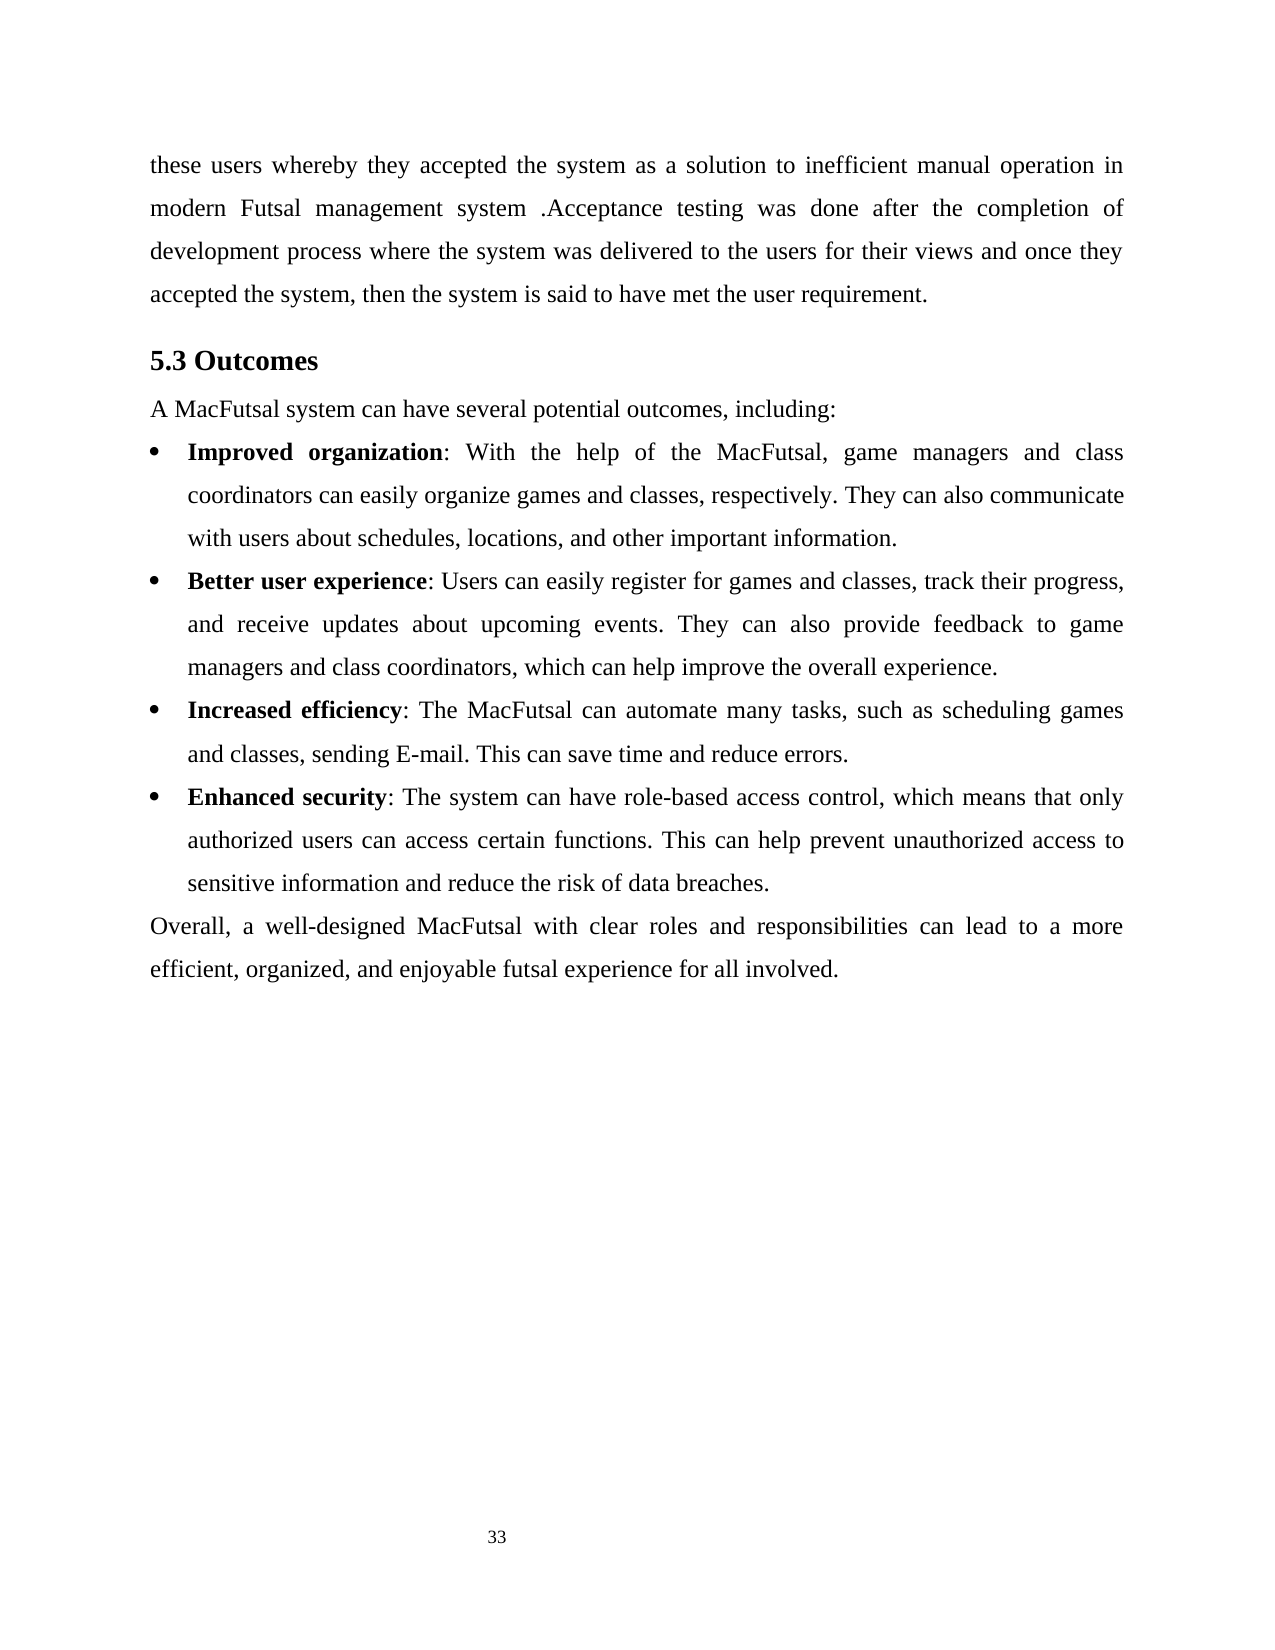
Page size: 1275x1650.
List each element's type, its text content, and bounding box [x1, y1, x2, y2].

subtitle 5.3 Outcomes [150, 343, 1125, 377]
list Increased efficiency: The MacFutsal can automate many tasks, such as scheduling games and classes, sending E-mail. This can save time and reduce errors. [150, 696, 1125, 767]
list A MacFutsal system can have several potential outcomes, including: [150, 394, 1125, 422]
list Better user experience: Users can easily register for games and classes, track their progress, and receive updates about upcoming events. They can also provide feedback to game managers and class coordinators, which can help improve the overall experience. [150, 566, 1125, 681]
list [150, 150, 1125, 308]
list Enhanced security: The system can have role-based access control, which means that only authorized users can access certain functions. This can help prevent unauthorized access to sensitive information and reduce the risk of data breaches. [150, 782, 1125, 897]
list Improved organization: With the help of the MacFutsal, game managers and class coordinators can easily organize games and classes, respectively. They can also communicate with users about schedules, locations, and other important information. [150, 437, 1125, 552]
list Overall, a well-designed MacFutsal with clear roles and responsibilities can lead to a more efficient, organized, and enjoyable futsal experience for all involved. [150, 911, 1125, 983]
